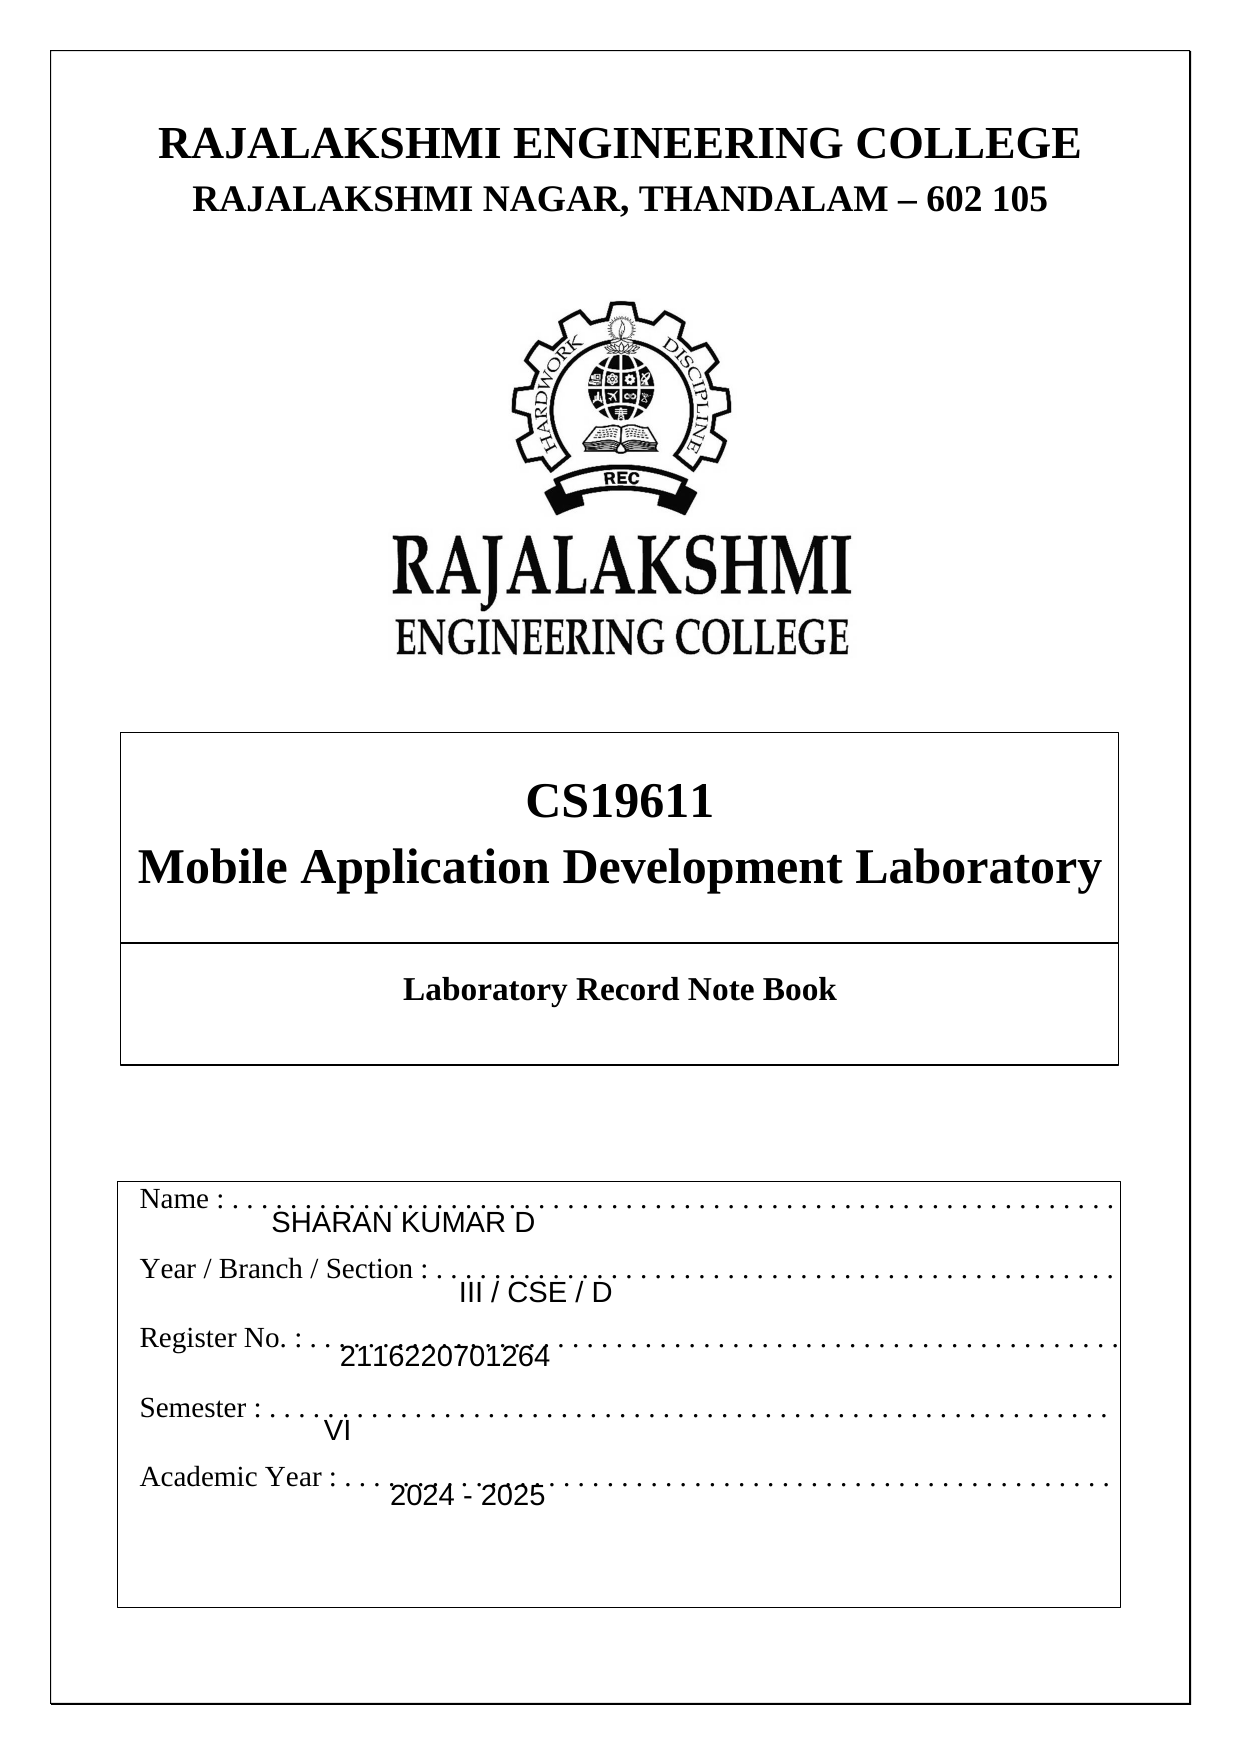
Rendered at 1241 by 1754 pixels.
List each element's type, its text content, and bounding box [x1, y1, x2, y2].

title RAJALAKSHMI ENGINEERING COLLEGE [143, 116, 1097, 168]
text RAJALAKSHMI NAGAR, THANDALAM – 602 105 [104, 177, 1136, 220]
picture [388, 296, 858, 660]
